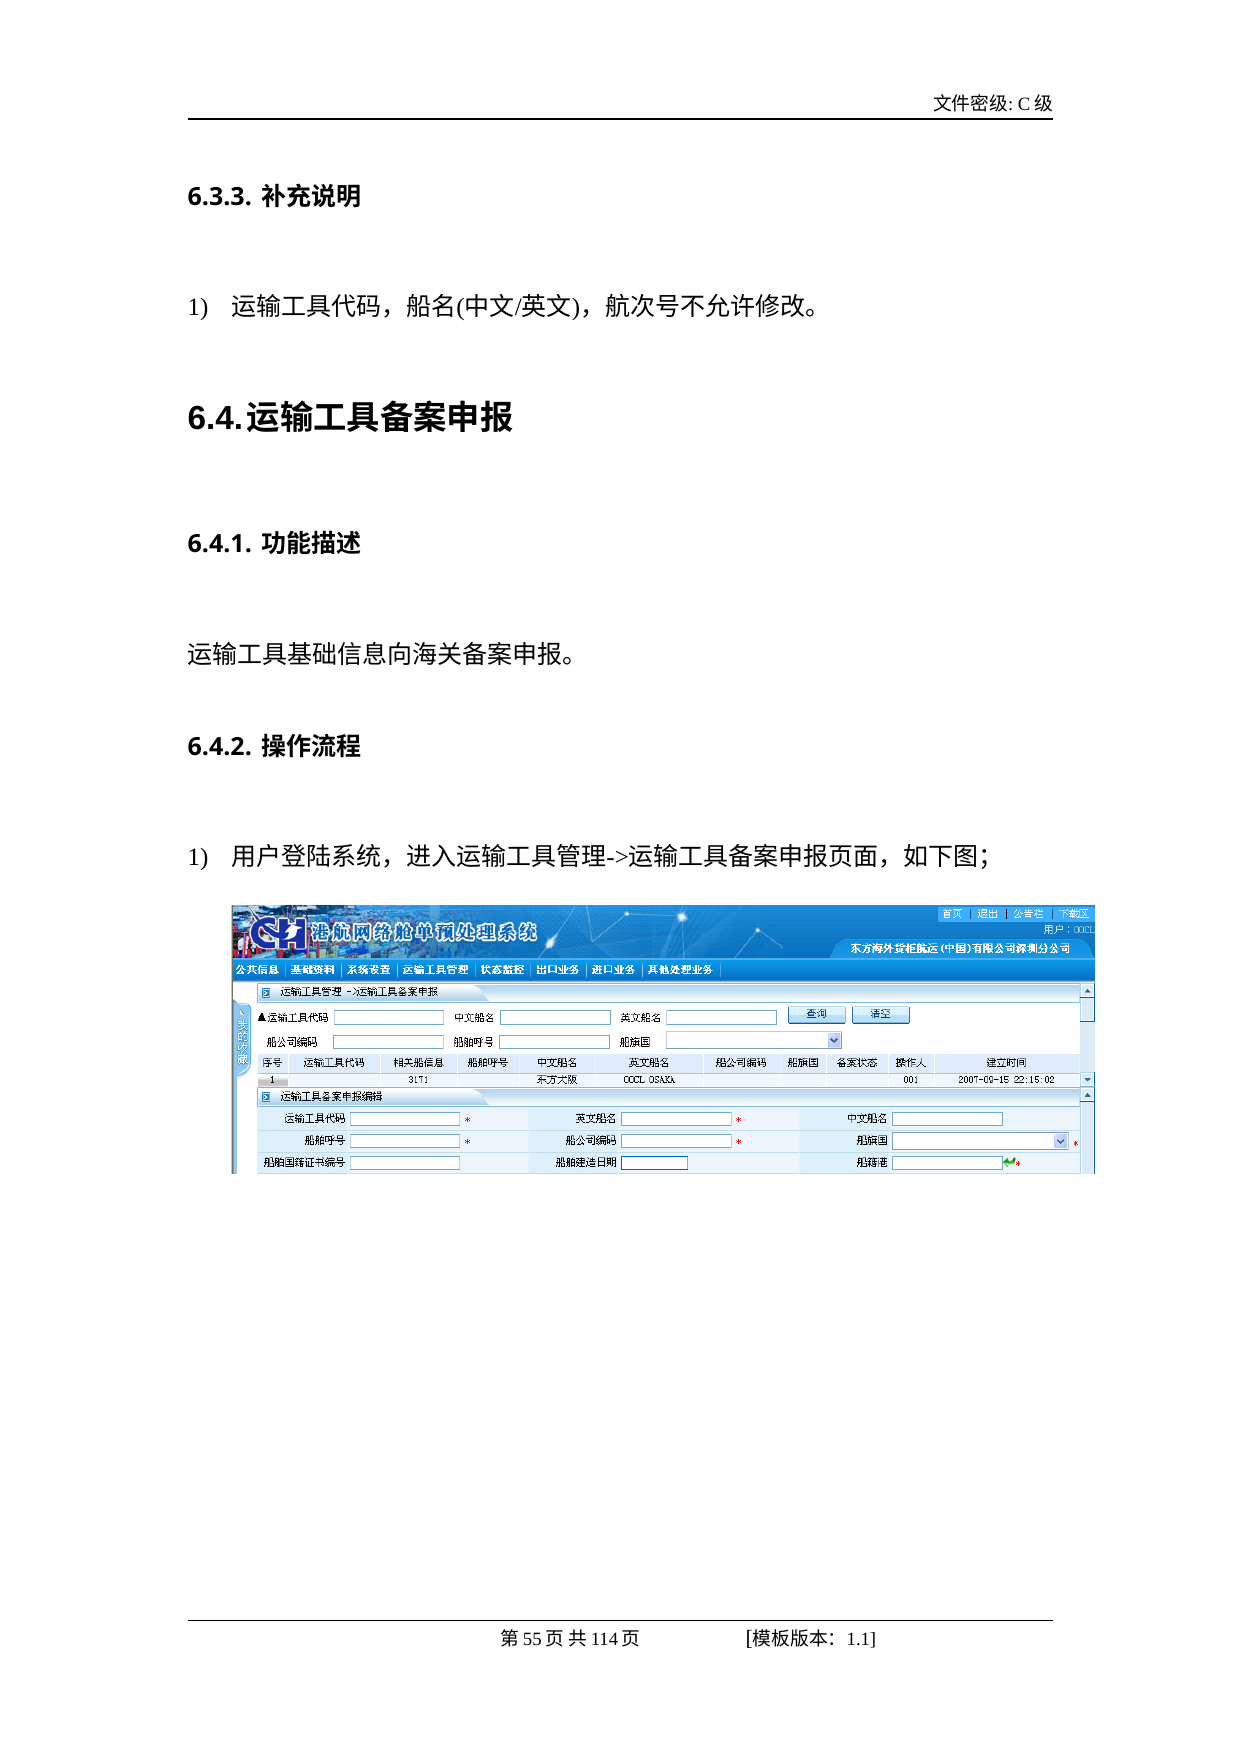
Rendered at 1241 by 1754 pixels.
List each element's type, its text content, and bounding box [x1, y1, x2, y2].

picture [231, 905, 1096, 1174]
subtitle 补充说明 [187, 162, 1053, 227]
list 用户登陆系统，进入运输工具管理->运输工具备案申报页面，如下图； [187, 822, 1053, 887]
subtitle 操作流程 [187, 712, 1053, 777]
list 运输工具代码，船名(中文/英文)，航次号不允许修改。 [187, 272, 1053, 337]
subtitle 功能描述 [187, 509, 1053, 574]
text 运输工具基础信息向海关备案申报。 [187, 620, 1053, 685]
subtitle 运输工具备案申报 [187, 382, 1053, 447]
